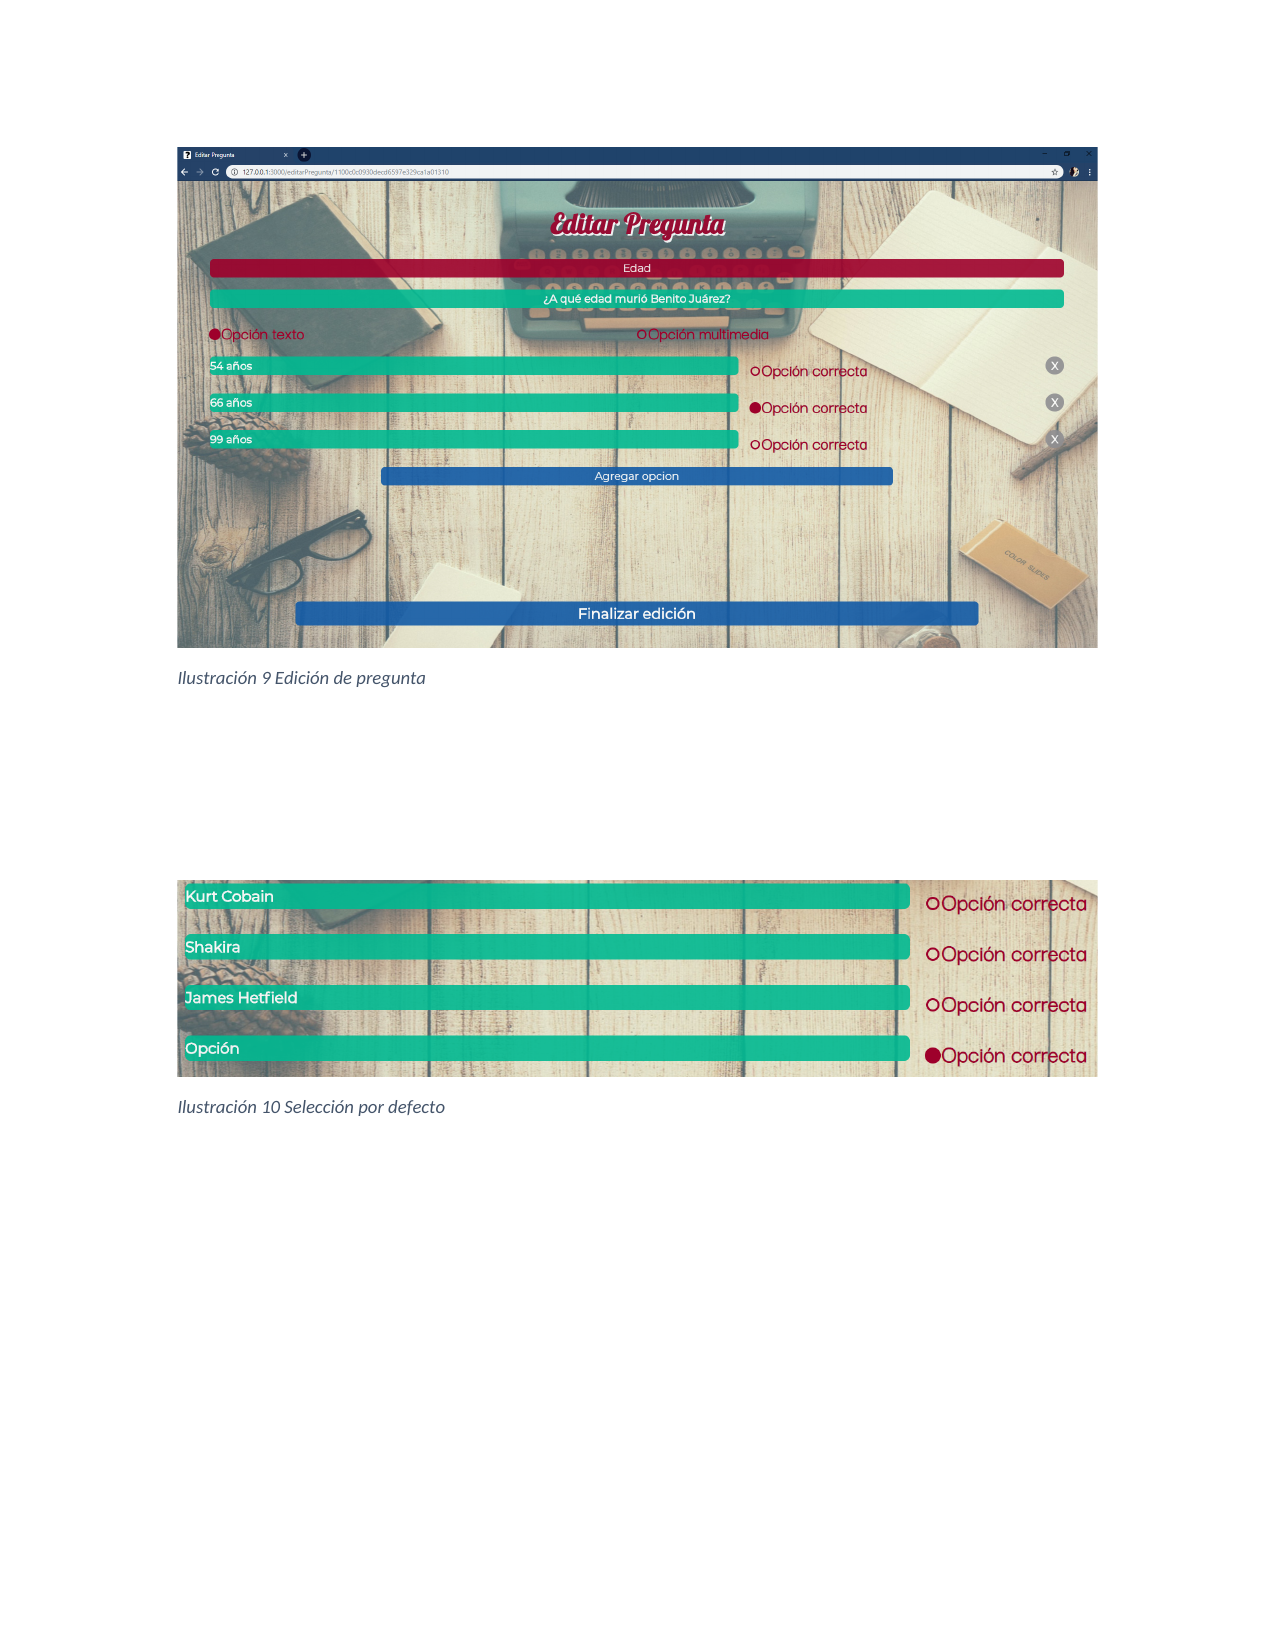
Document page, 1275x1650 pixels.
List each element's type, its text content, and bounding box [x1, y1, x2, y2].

picture [177, 147, 1098, 648]
picture [177, 880, 1098, 1077]
